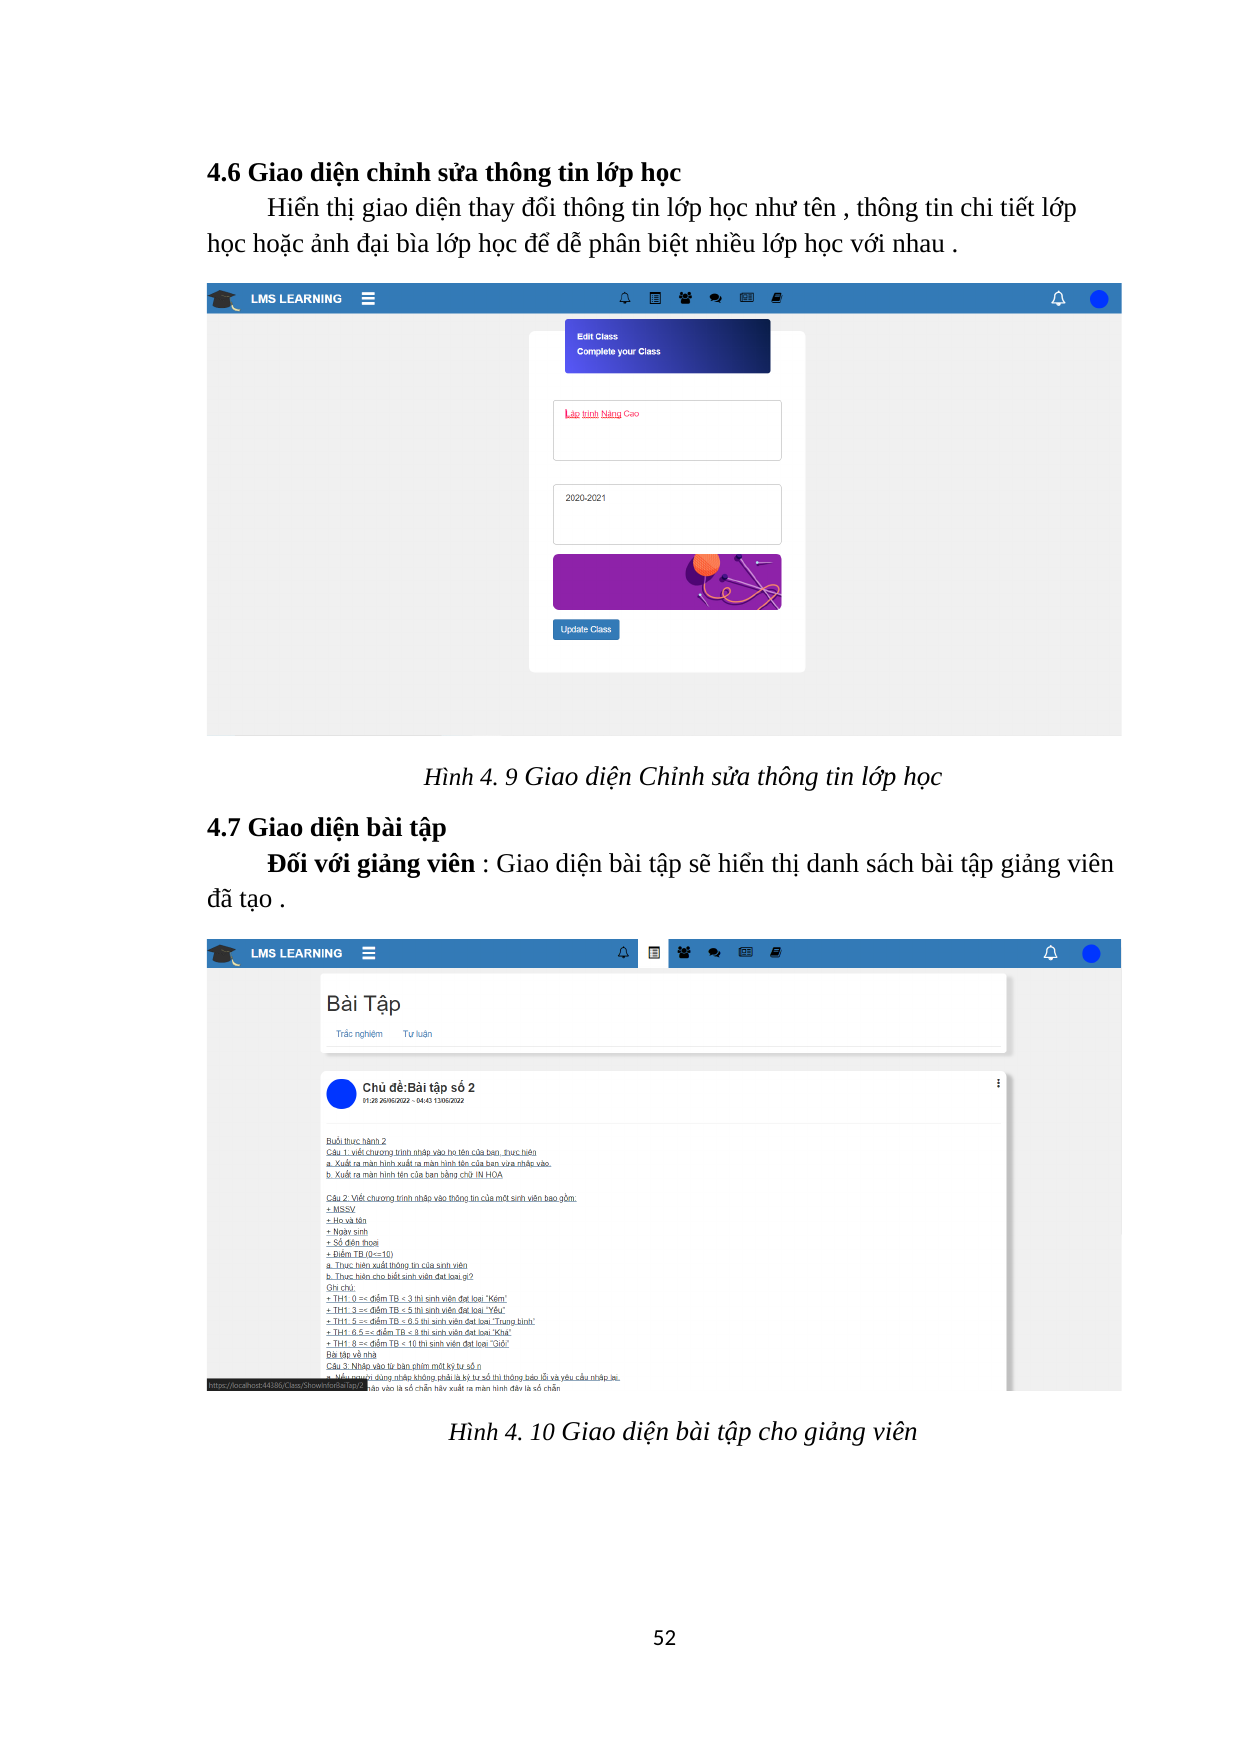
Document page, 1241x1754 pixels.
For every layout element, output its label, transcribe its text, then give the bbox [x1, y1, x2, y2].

subtitle 4.7 Giao diện bài tập [207, 811, 1122, 842]
subtitle 4.6 Giao diện chỉnh sửa thông tin lớp học [207, 156, 1122, 187]
picture [206, 283, 1122, 736]
text Hiển thị giao diện thay đổi thông tin lớp học như tên , thông tin chi tiết lớp học hoặc ảnh đại bìa lớp học để dễ phân biệt nhiều lớp học với nhau . [207, 191, 1122, 258]
text Đối với giảng viên : Giao diện bài tập sẽ hiển thị danh sách bài tập giảng viên đã tạo . [207, 847, 1122, 914]
picture [206, 939, 1122, 1391]
